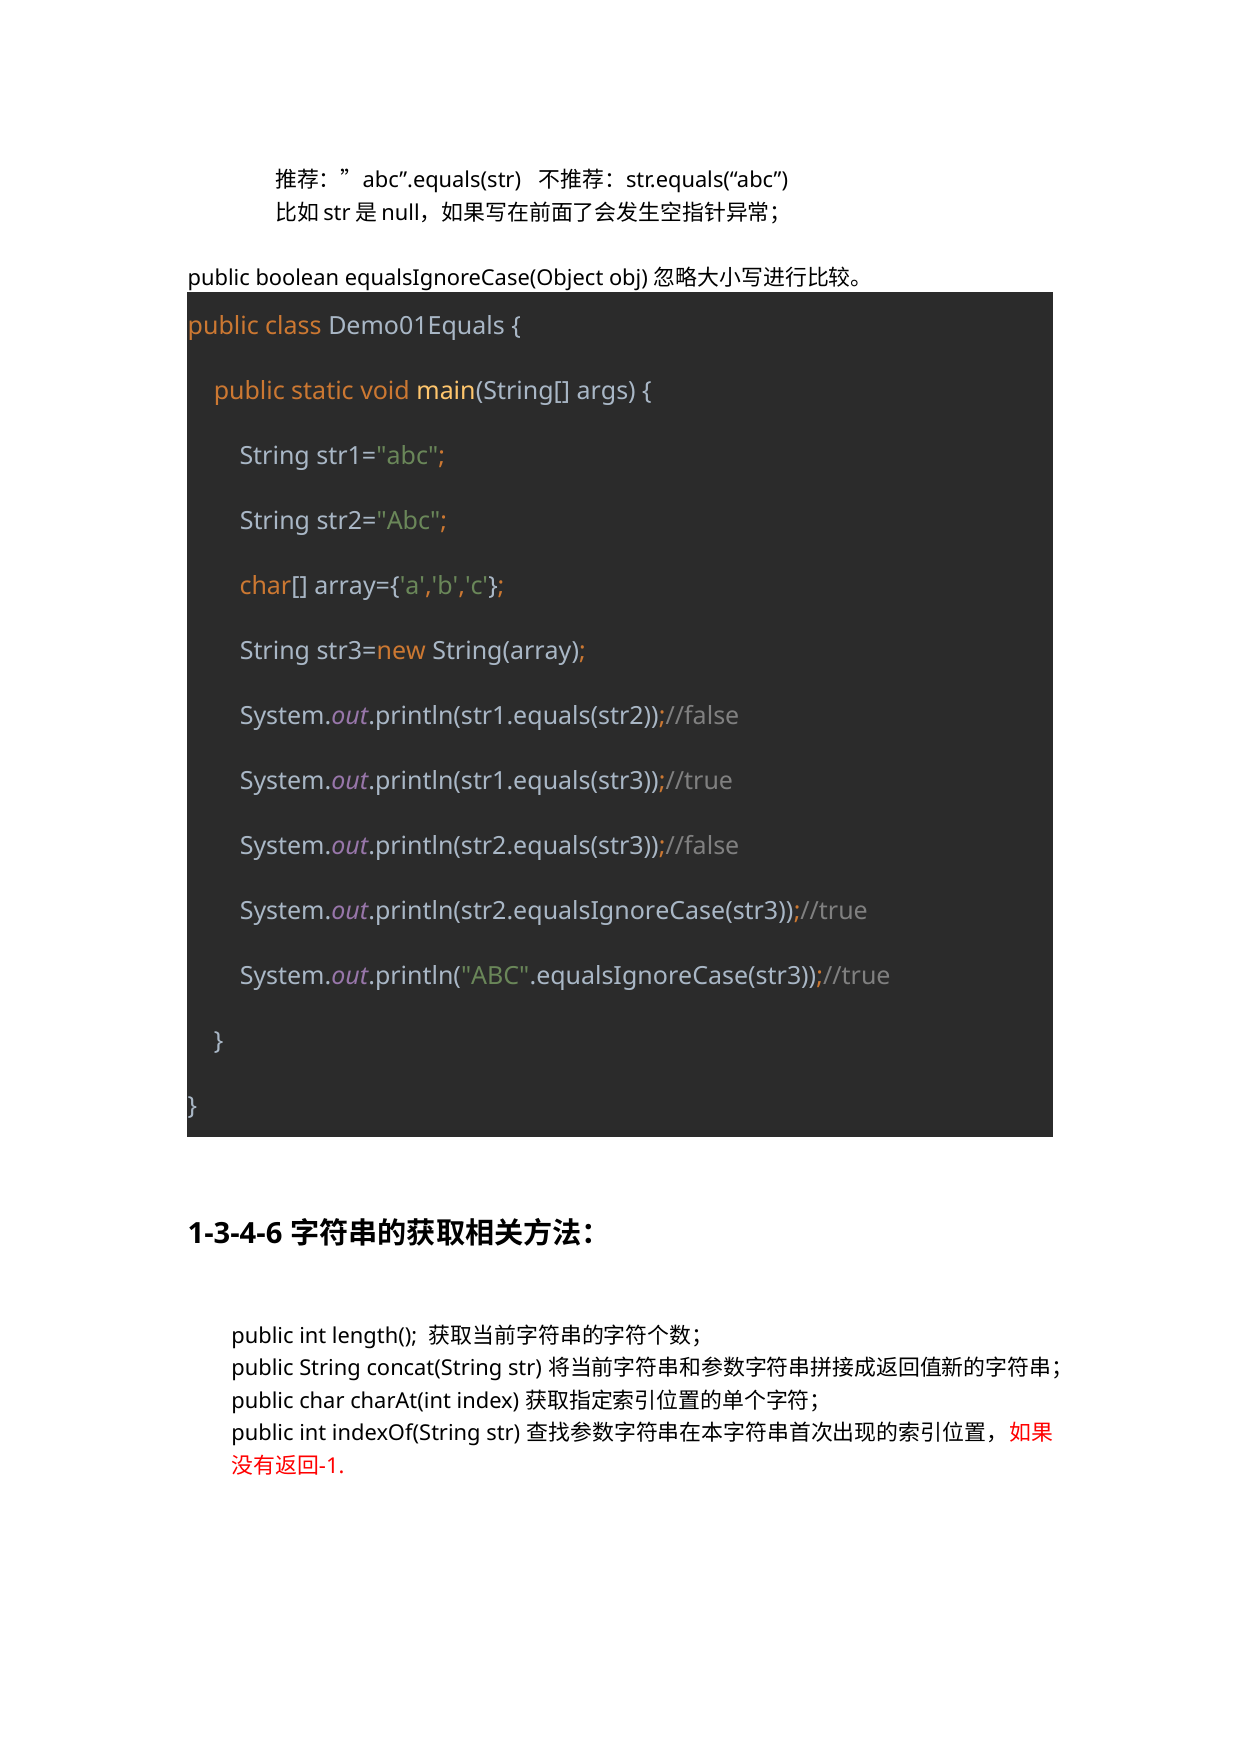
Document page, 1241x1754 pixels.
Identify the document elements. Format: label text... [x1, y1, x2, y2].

list 推荐：”abc”.equals(str) 不推荐：str.equals(“abc”) [275, 162, 1053, 194]
text public String concat(String str) 将当前字符串和参数字符串拼接成返回值新的字符串； [231, 1350, 1053, 1382]
text public int length(); 获取当前字符串的字符个数； [231, 1317, 1053, 1350]
text public boolean equalsIgnoreCase(Object obj) 忽略大小写进行比较。 [187, 259, 1053, 292]
subtitle 1-3-4-6 字符串的获取相关方法： [187, 1199, 1053, 1264]
text public int indexOf(String str) 查找参数字符串在本字符串首次出现的索引位置，如果没有返回-1. [231, 1415, 1053, 1480]
text public class Demo01Equals { public static void main(String[] args) { String str1="abc"; String str2="Abc"; char[] array={'a','b','c'}; String str3=new String(array); System.out.println(str1.equals(str2));//false System.out.println(str1.equals(str3));//true System.out.println(str2.equals(str3));//false System.out.println(str2.equalsIgnoreCase(str3));//true System.out.println("ABC".equalsIgnoreCase(str3));//true } } [187, 292, 1053, 1137]
list 比如str是null，如果写在前面了会发生空指针异常； [275, 194, 1053, 227]
text public char charAt(int index) 获取指定索引位置的单个字符； [231, 1382, 1053, 1415]
